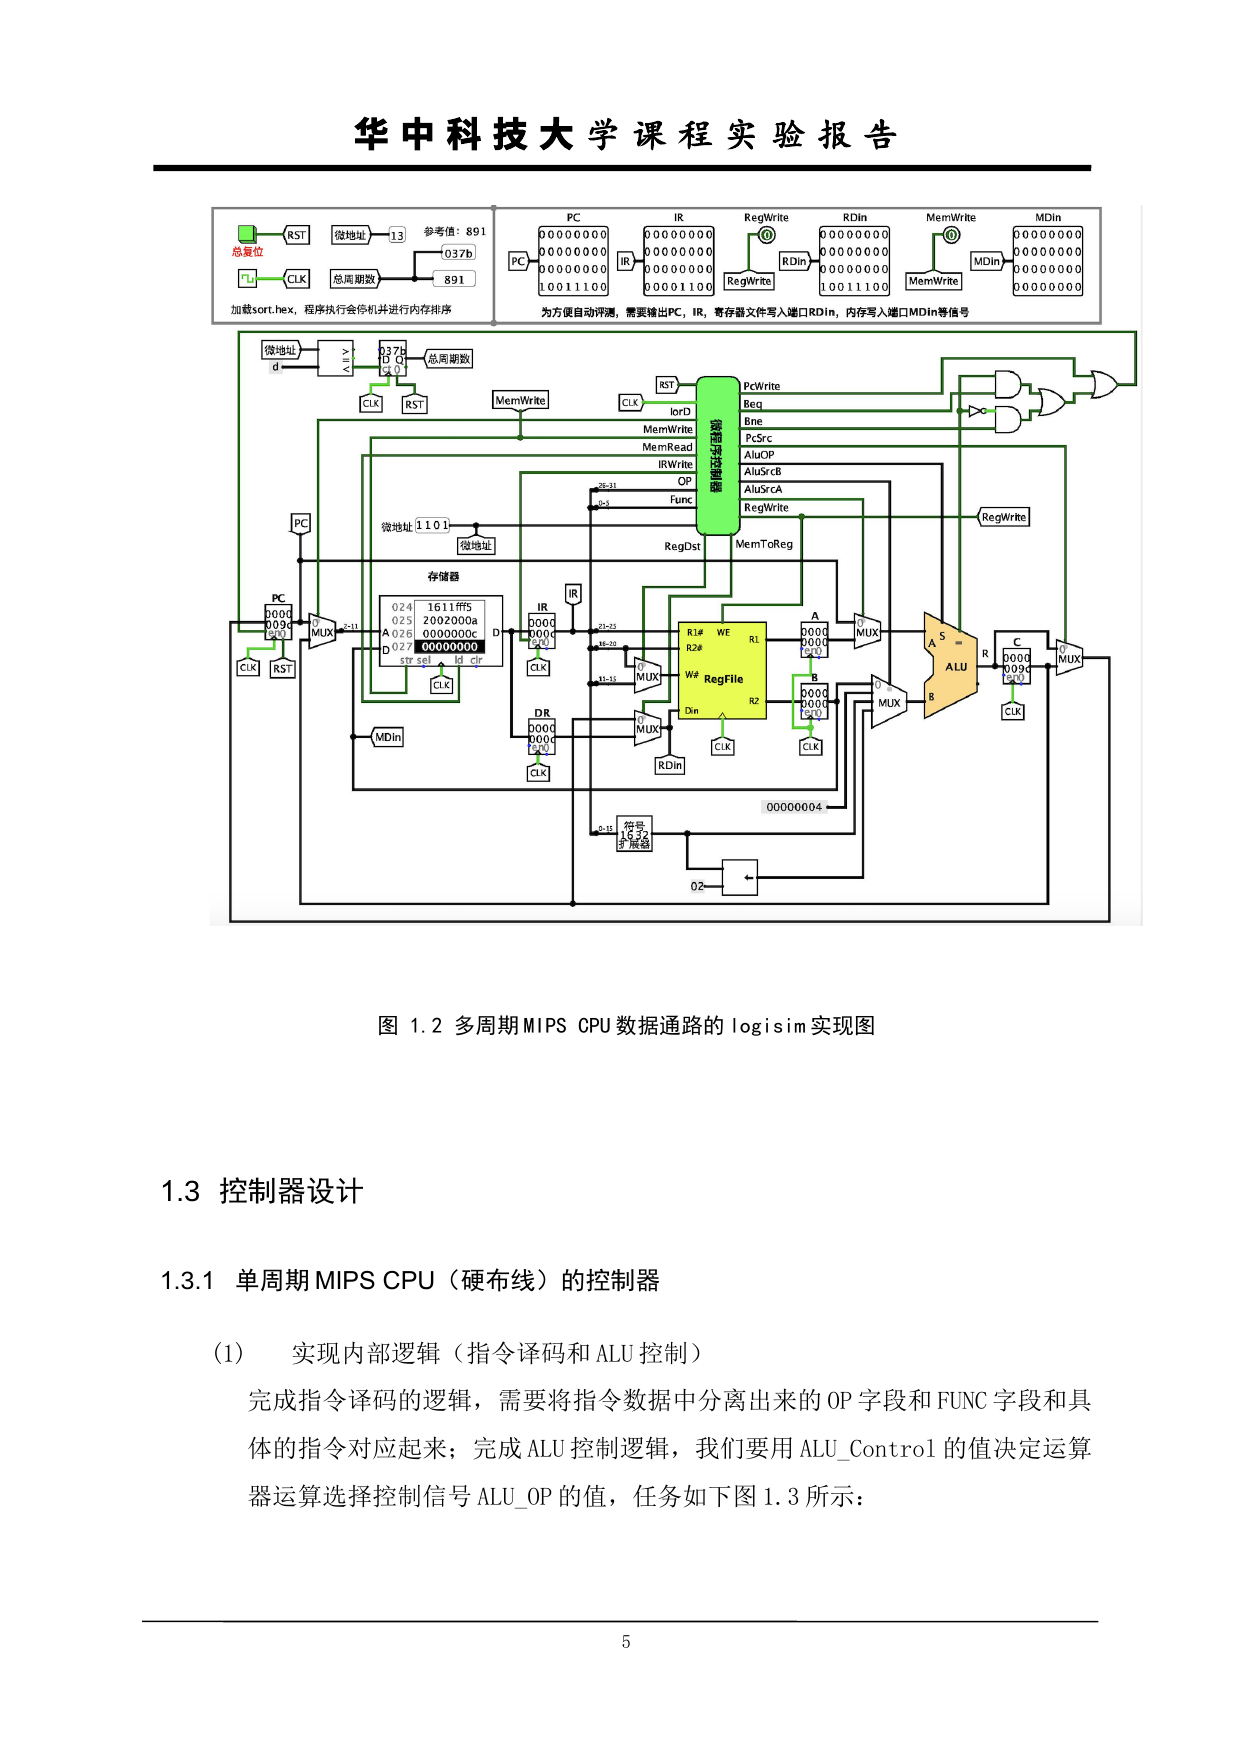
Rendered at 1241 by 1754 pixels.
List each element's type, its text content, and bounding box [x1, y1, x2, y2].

subtitle 单周期MIPS CPU（硬布线）的控制器 [159, 1256, 1093, 1303]
picture [209, 205, 1143, 926]
list 实现内部逻辑（指令译码和ALU控制） [209, 1327, 1093, 1375]
text 完成指令译码的逻辑，需要将指令数据中分离出来的OP字段和FUNC字段和具体的指令对应起来；完成ALU控制逻辑，我们要用ALU_Control的值决定运算器运算选择控制信号ALU_OP的值，任务如下图1.3所示： [247, 1375, 1093, 1519]
subtitle 控制器设计 [159, 1173, 1093, 1208]
text 图 1.2 多周期MIPS CPU数据通路的logisim实现图 [159, 1000, 1093, 1048]
